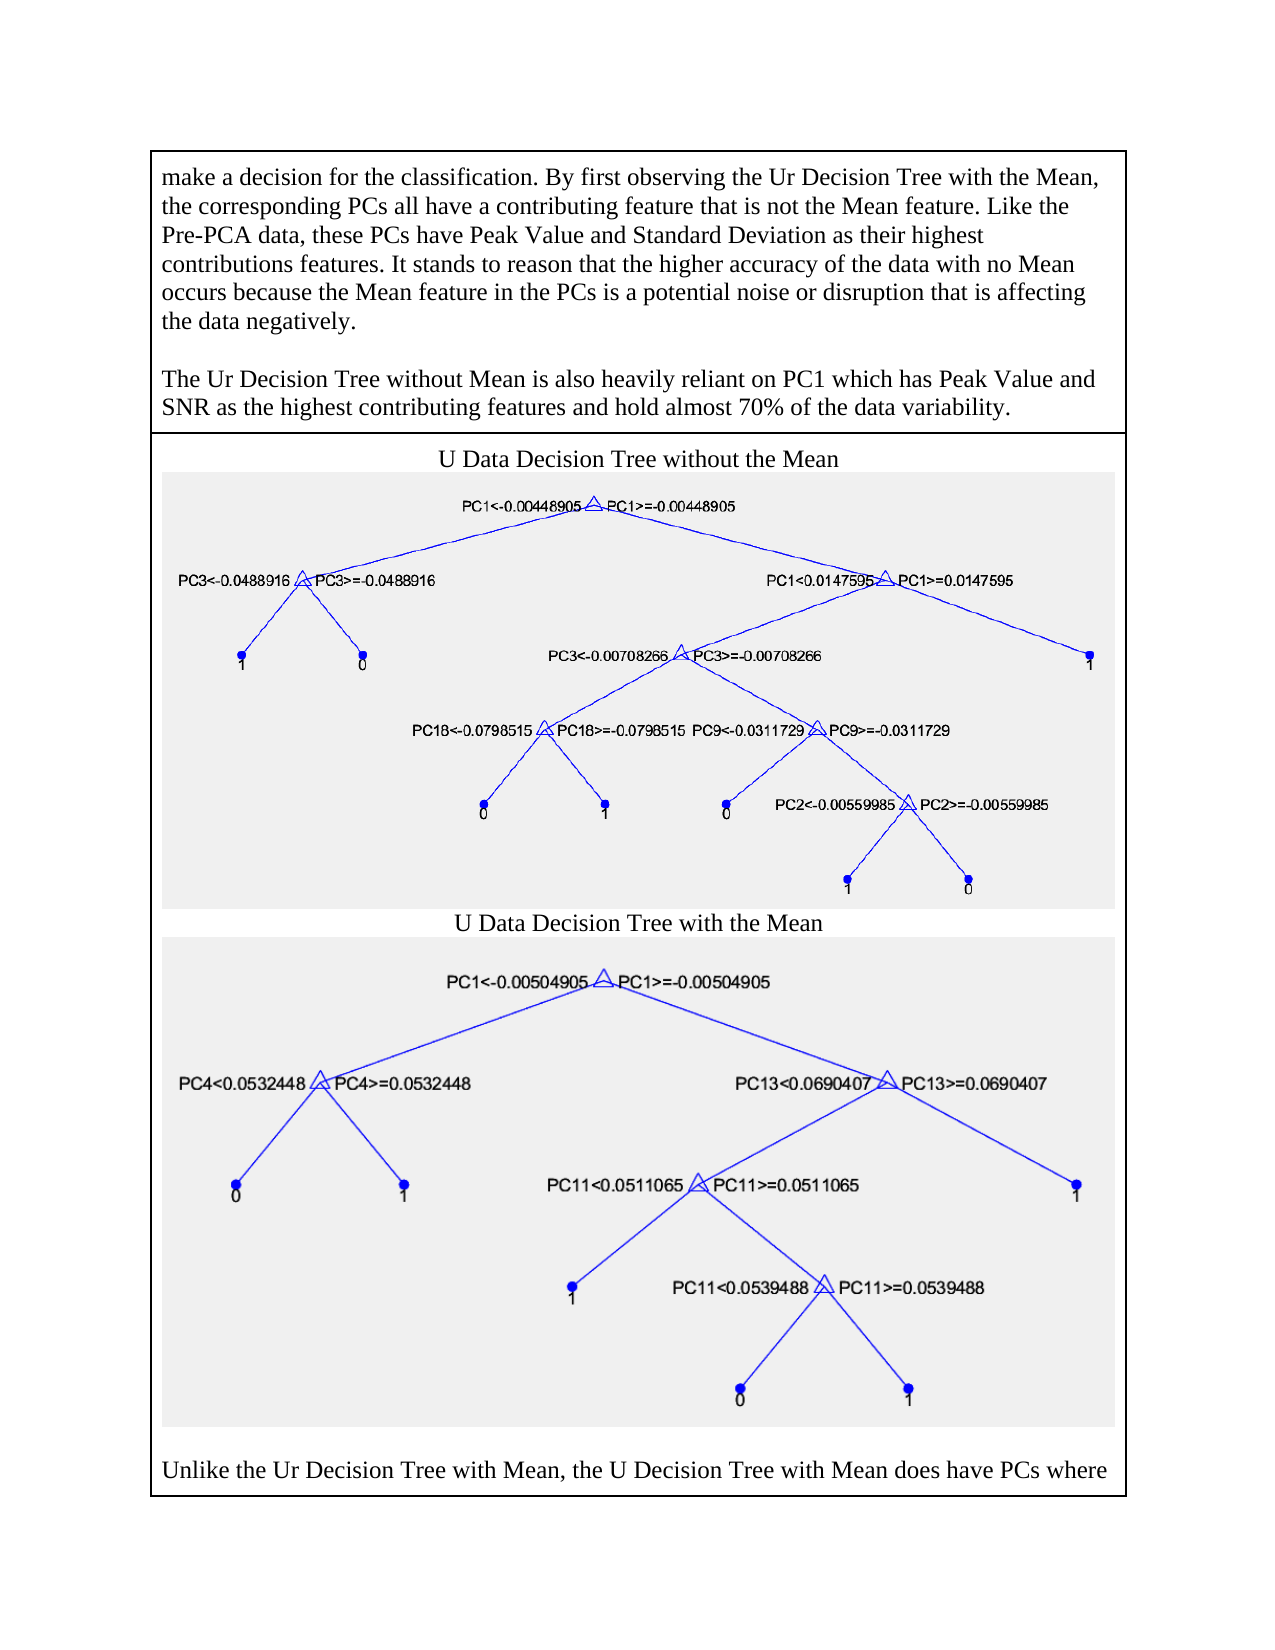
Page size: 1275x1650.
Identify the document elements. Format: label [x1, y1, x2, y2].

table_cell [152, 152, 1125, 432]
picture [162, 472, 1115, 909]
picture [162, 937, 1115, 1427]
table_cell [152, 434, 1125, 1494]
